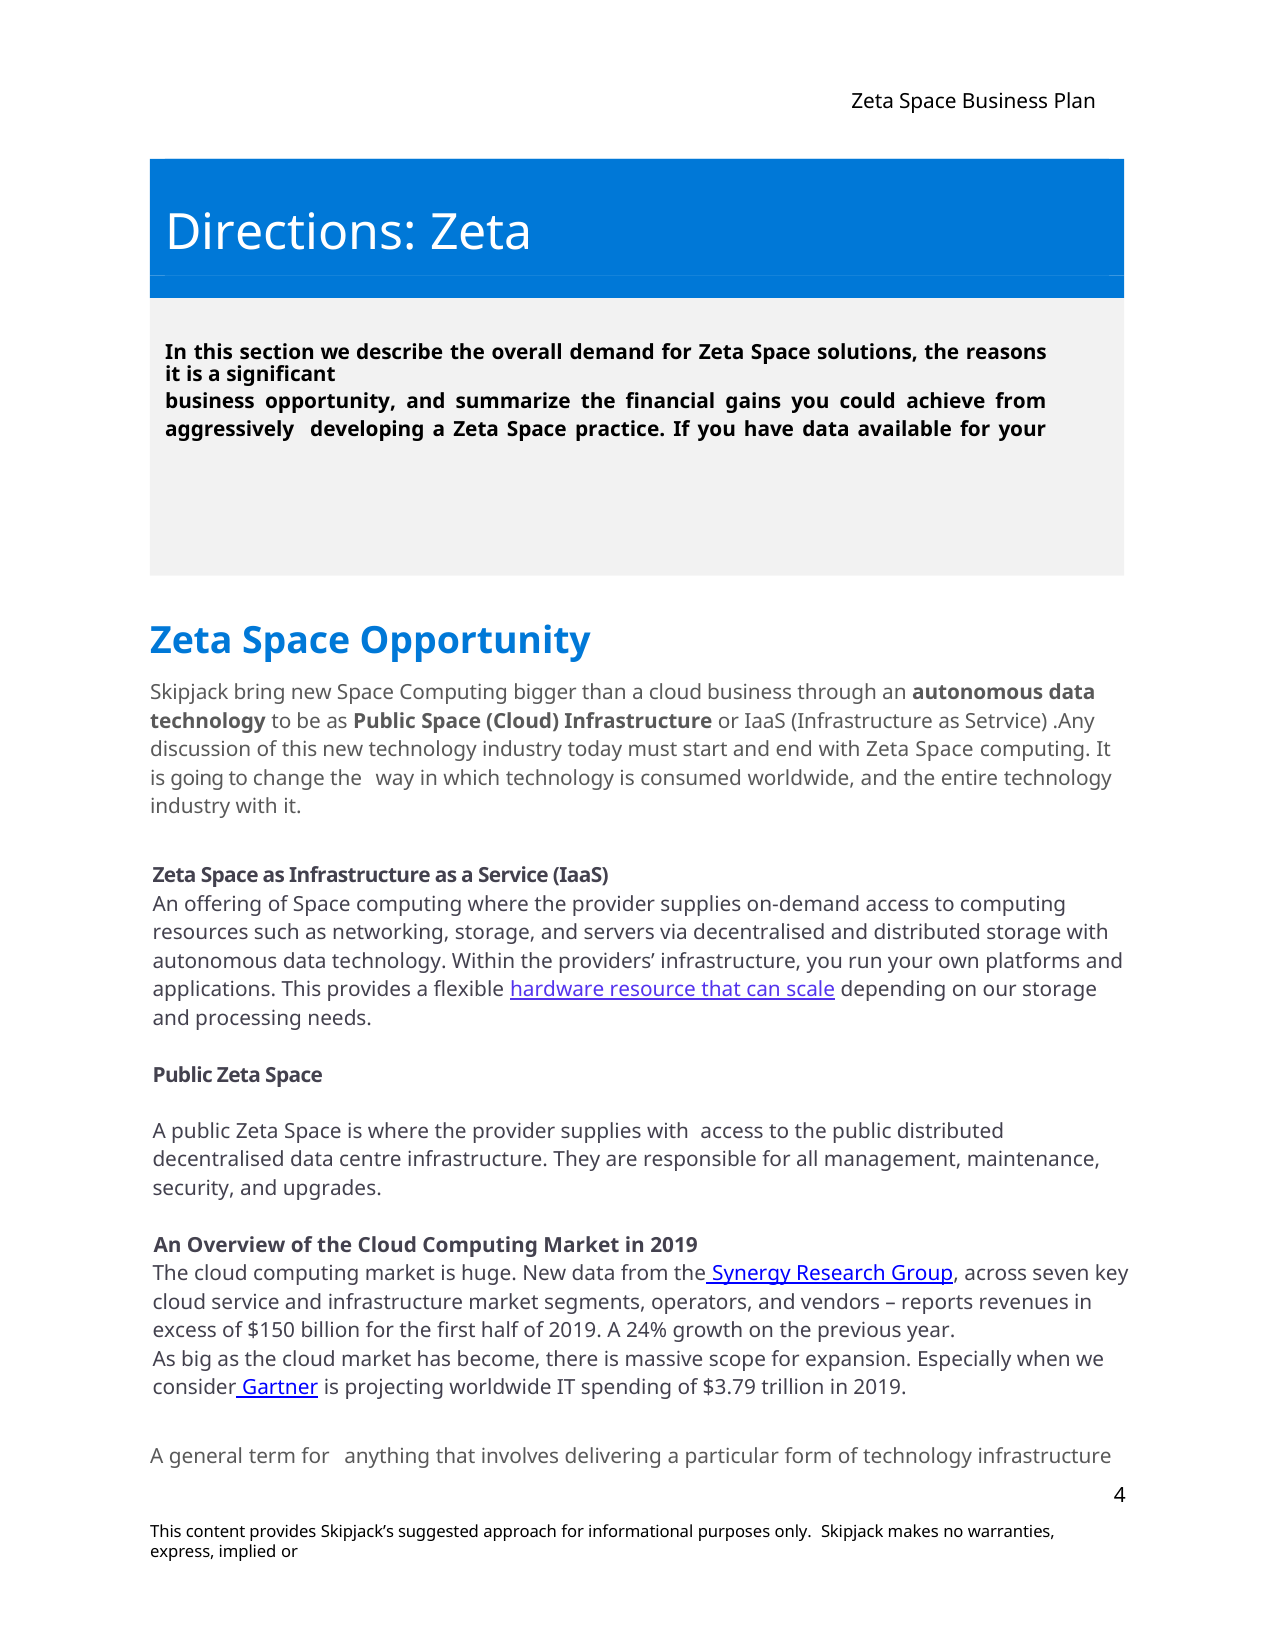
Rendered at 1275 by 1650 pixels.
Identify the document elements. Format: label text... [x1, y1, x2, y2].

text The cloud computing market is huge. New data from the Synergy Research Group, across seven key cloud service and infrastructure market segments, operators, and vendors – reports revenues in excess of $150 billion for the first half of 2019. A 24% growth on the previous year. [152, 1258, 1137, 1344]
subtitle An Overview of the Cloud Computing Market in 2019 [148, 1230, 1137, 1258]
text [150, 1442, 1119, 1470]
subtitle Zeta Space Opportunity [150, 614, 1137, 665]
text As big as the cloud market has become, there is massive scope for expansion. Especially when we consider Gartner is projecting worldwide IT spending of $3.79 trillion in 2019. [152, 1344, 1137, 1401]
text A public Zeta Space is where the provider supplies with access to the public distributed decentralised data centre infrastructure. They are responsible for all management, maintenance, security, and upgrades. [152, 1116, 1137, 1201]
subtitle Public Zeta Space [152, 1060, 1137, 1088]
text Skipjack bring new Space Computing bigger than a cloud business through an autonomous data technology to be as Public Space (Cloud) Infrastructure or IaaS (Infrastructure as Setrvice) .Any discussion of this new technology industry today must start and end with Zeta Space computing. It is going to change the way in which technology is consumed worldwide, and the entire technology industry with it. [150, 677, 1119, 819]
subtitle Zeta Space as Infrastructure as a Service (IaaS) [152, 861, 1137, 889]
text An offering of Space computing where the provider supplies on-demand access to computing resources such as networking, storage, and servers via decentralised and distributed storage with autonomous data technology. Within the providers’ infrastructure, you run your own platforms and applications. This provides a flexible hardware resource that can scale depending on our storage and processing needs. [152, 889, 1137, 1031]
